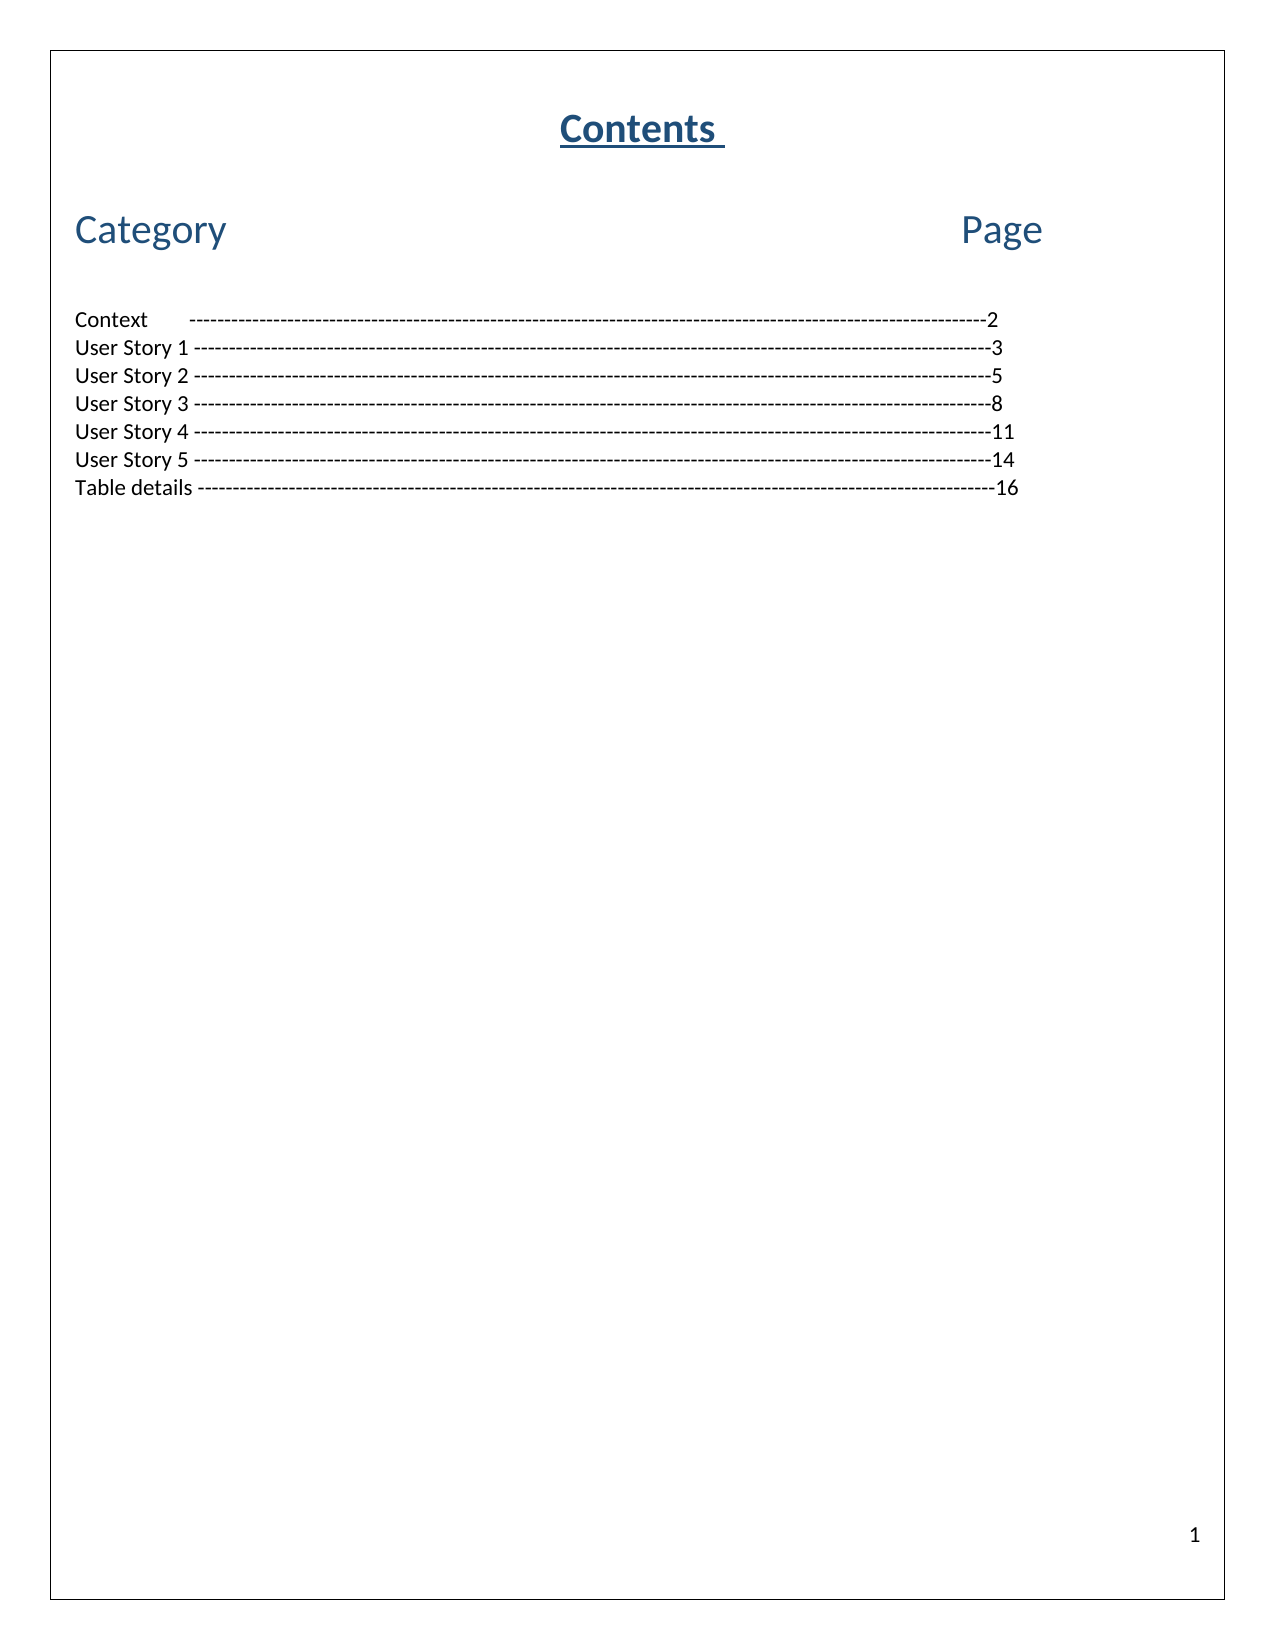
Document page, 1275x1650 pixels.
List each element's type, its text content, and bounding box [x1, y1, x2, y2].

text User Story 1 ------------------------------------------------------------------------------------------------------------------3 [75, 333, 1200, 361]
text Category Page [75, 203, 1200, 254]
text Contents [75, 102, 1200, 153]
text Context ------------------------------------------------------------------------------------------------------------------2 [75, 305, 1200, 333]
text User Story 2 ------------------------------------------------------------------------------------------------------------------5 [75, 361, 1200, 389]
text User Story 4 ------------------------------------------------------------------------------------------------------------------11 [75, 417, 1200, 445]
text Table details ------------------------------------------------------------------------------------------------------------------16 [75, 473, 1200, 501]
text User Story 3 ------------------------------------------------------------------------------------------------------------------8 [75, 389, 1200, 417]
text User Story 5 ------------------------------------------------------------------------------------------------------------------14 [75, 445, 1200, 473]
